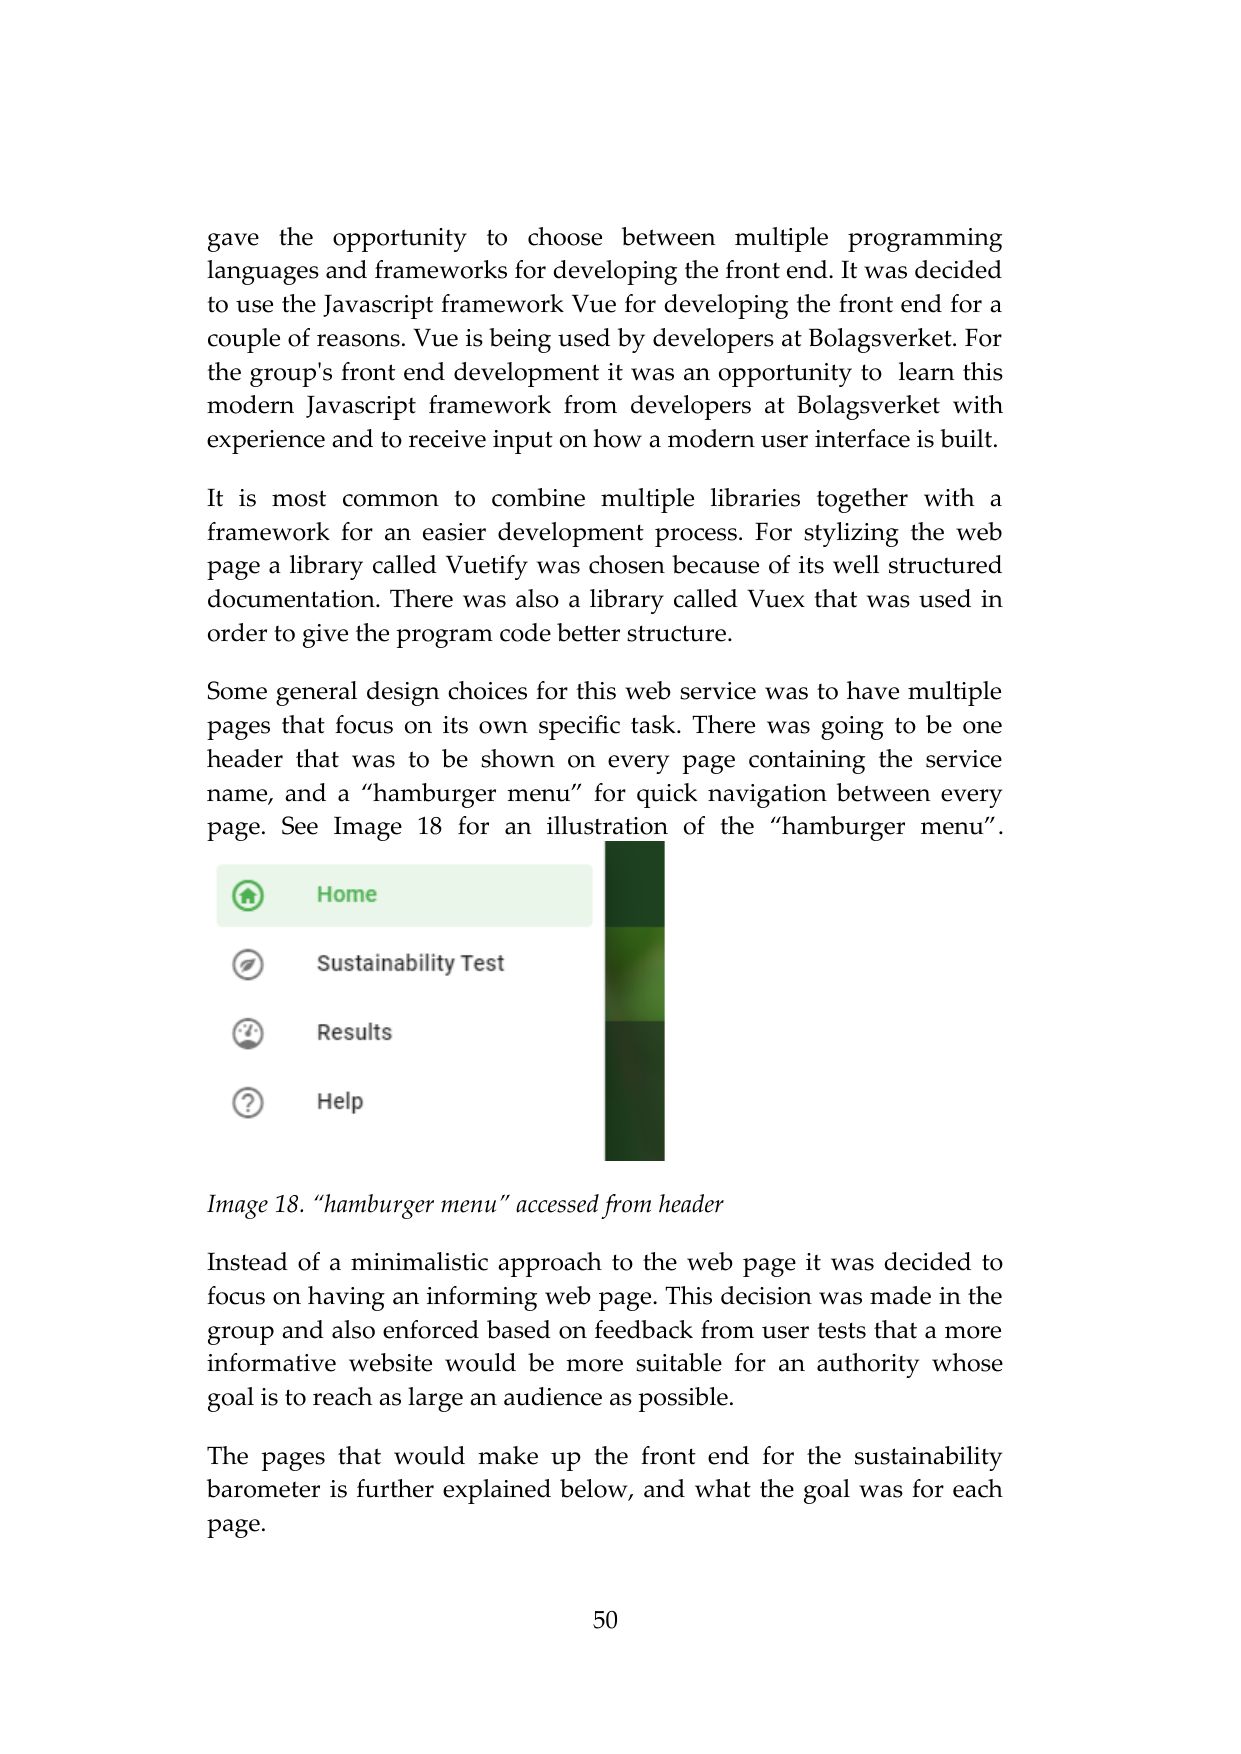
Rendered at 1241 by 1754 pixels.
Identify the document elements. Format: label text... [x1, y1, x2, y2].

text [207, 218, 1004, 455]
text Instead of a minimalistic approach to the web page it was decided to focus on having an informing web page. This decision was made in the group and also enforced based on feedback from user tests that a more informative website would be more suitable for an authority whose goal is to reach as large an audience as possible. [207, 1244, 1004, 1413]
picture [206, 841, 665, 1161]
text Image 18. “hamburger menu” accessed from header [207, 1185, 1004, 1219]
text It is most common to combine multiple libraries together with a framework for an easier development process. For stylizing the web page a library called Vuetify was chosen because of its well structured documentation. There was also a library called Vuex that was used in order to give the program code better structure. [207, 479, 1004, 648]
text The pages that would make up the front end for the sustainability barometer is further explained below, and what the goal was for each page. [207, 1437, 1004, 1539]
